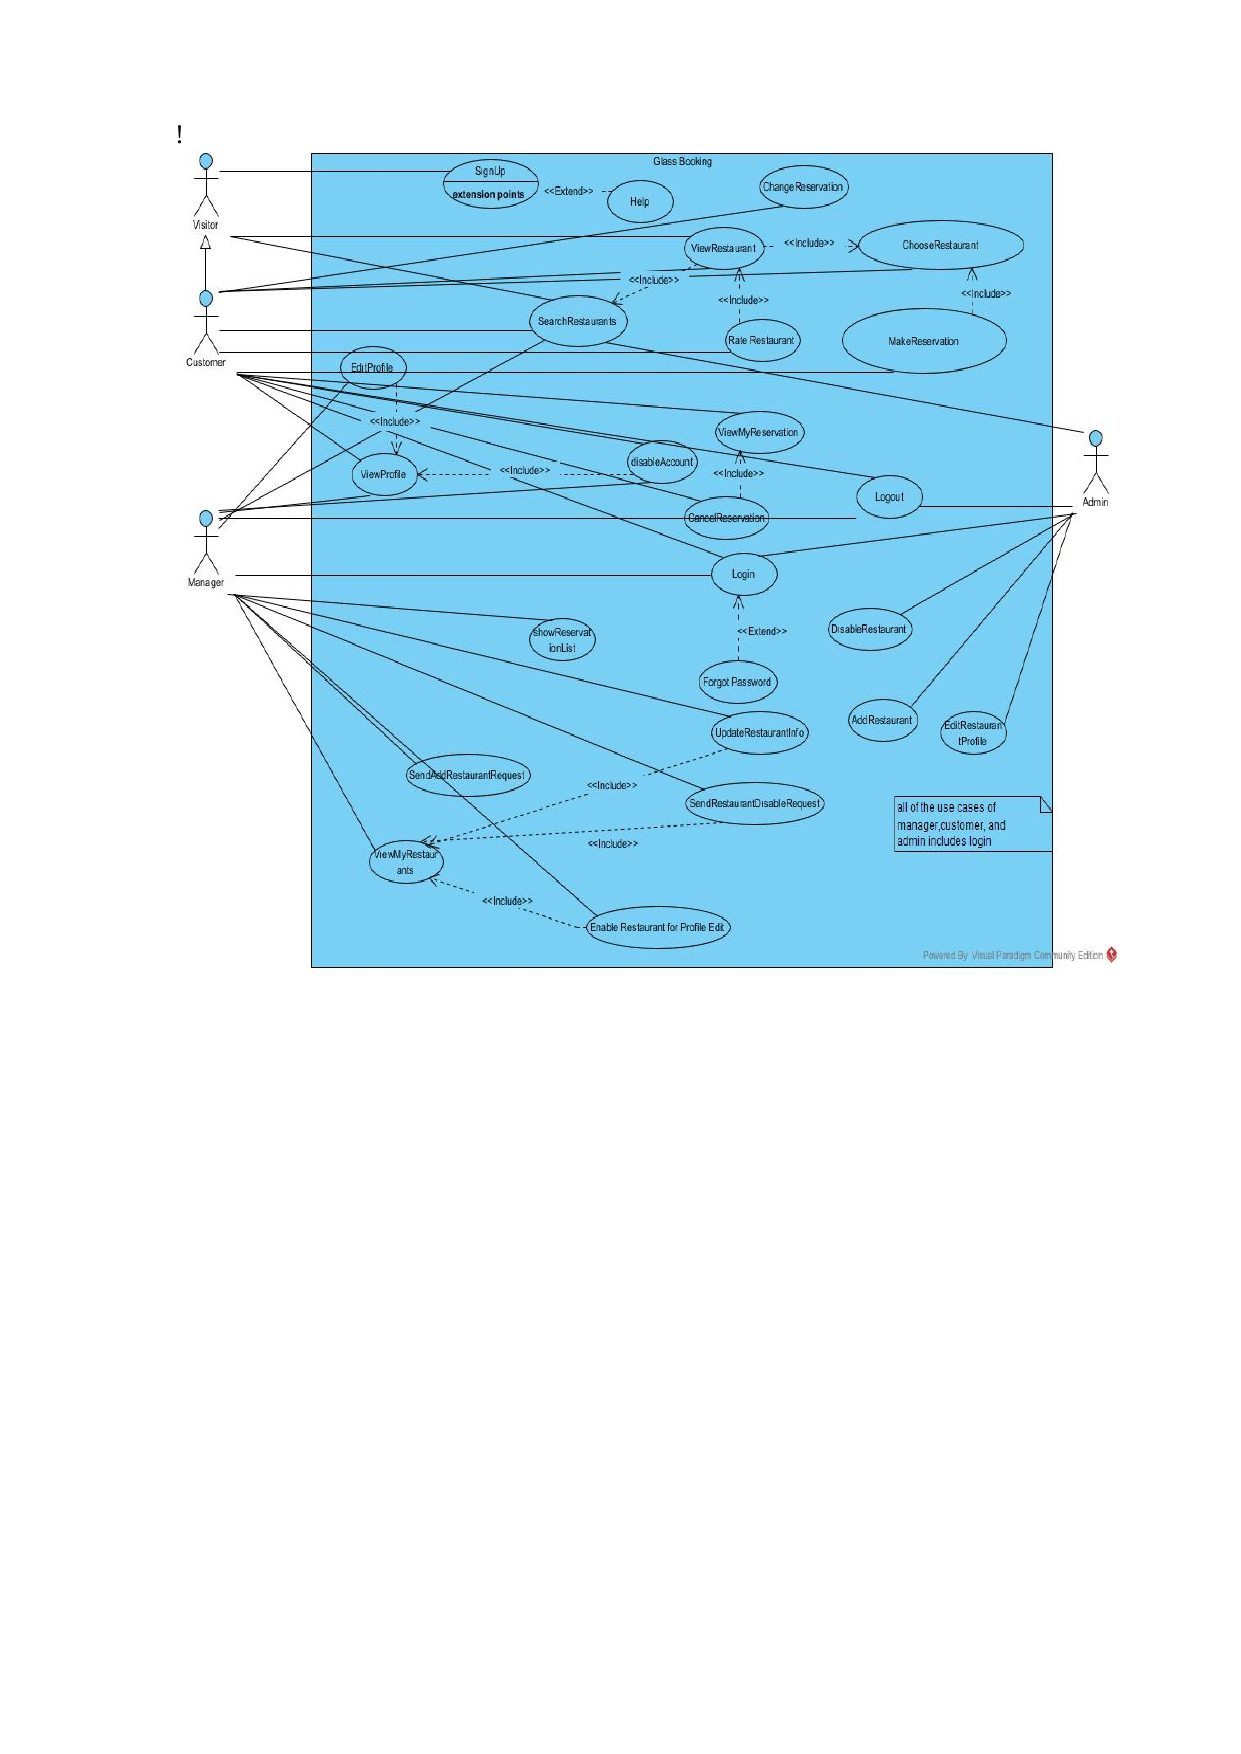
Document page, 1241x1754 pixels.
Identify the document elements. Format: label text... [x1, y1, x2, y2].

picture [176, 151, 1121, 973]
